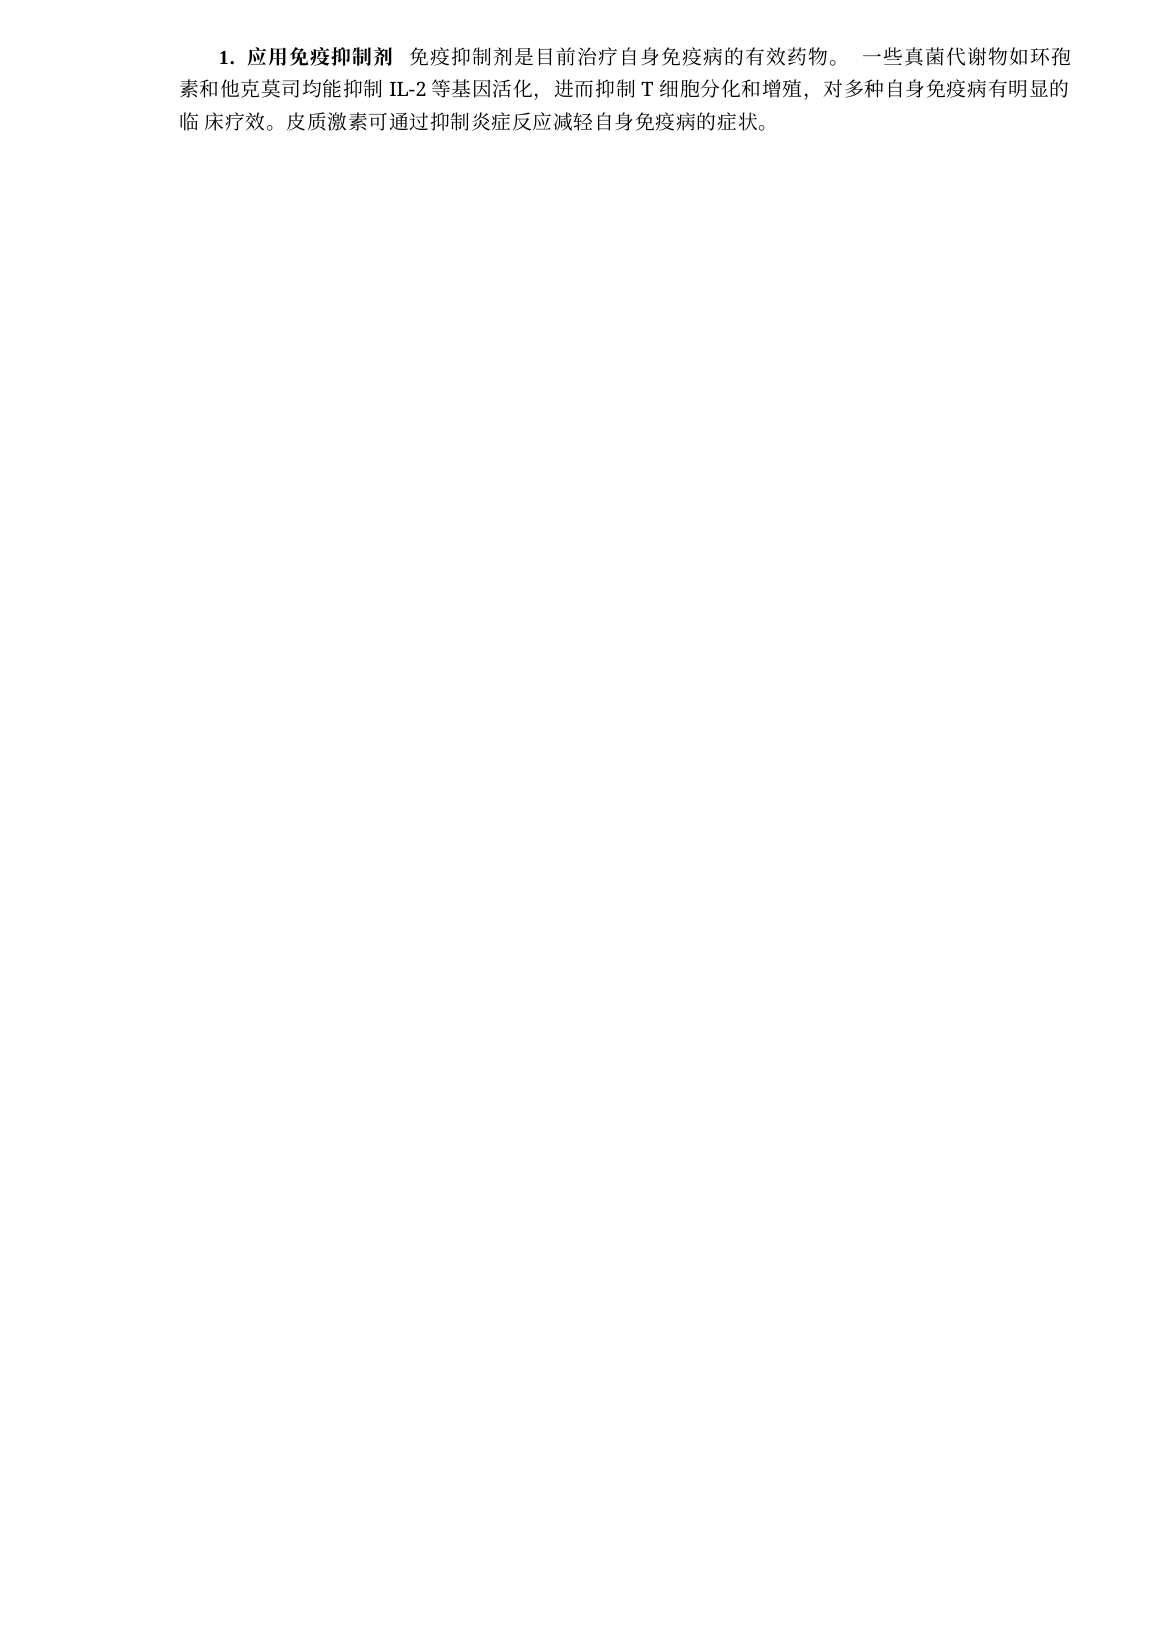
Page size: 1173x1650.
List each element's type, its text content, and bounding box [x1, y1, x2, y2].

text 1. 应用免疫抑制剂 免疫抑制剂是目前治疗自身免疫病的有效药物。 一些真菌代谢物如环孢 素和他克莫司均能抑制IL-2等基因活化，进而抑制T 细胞分化和增殖，对多种自身免疫病有明显的临 床疗效。皮质激素可通过抑制炎症反应减轻自身免疫病的症状。 [179, 42, 1071, 135]
